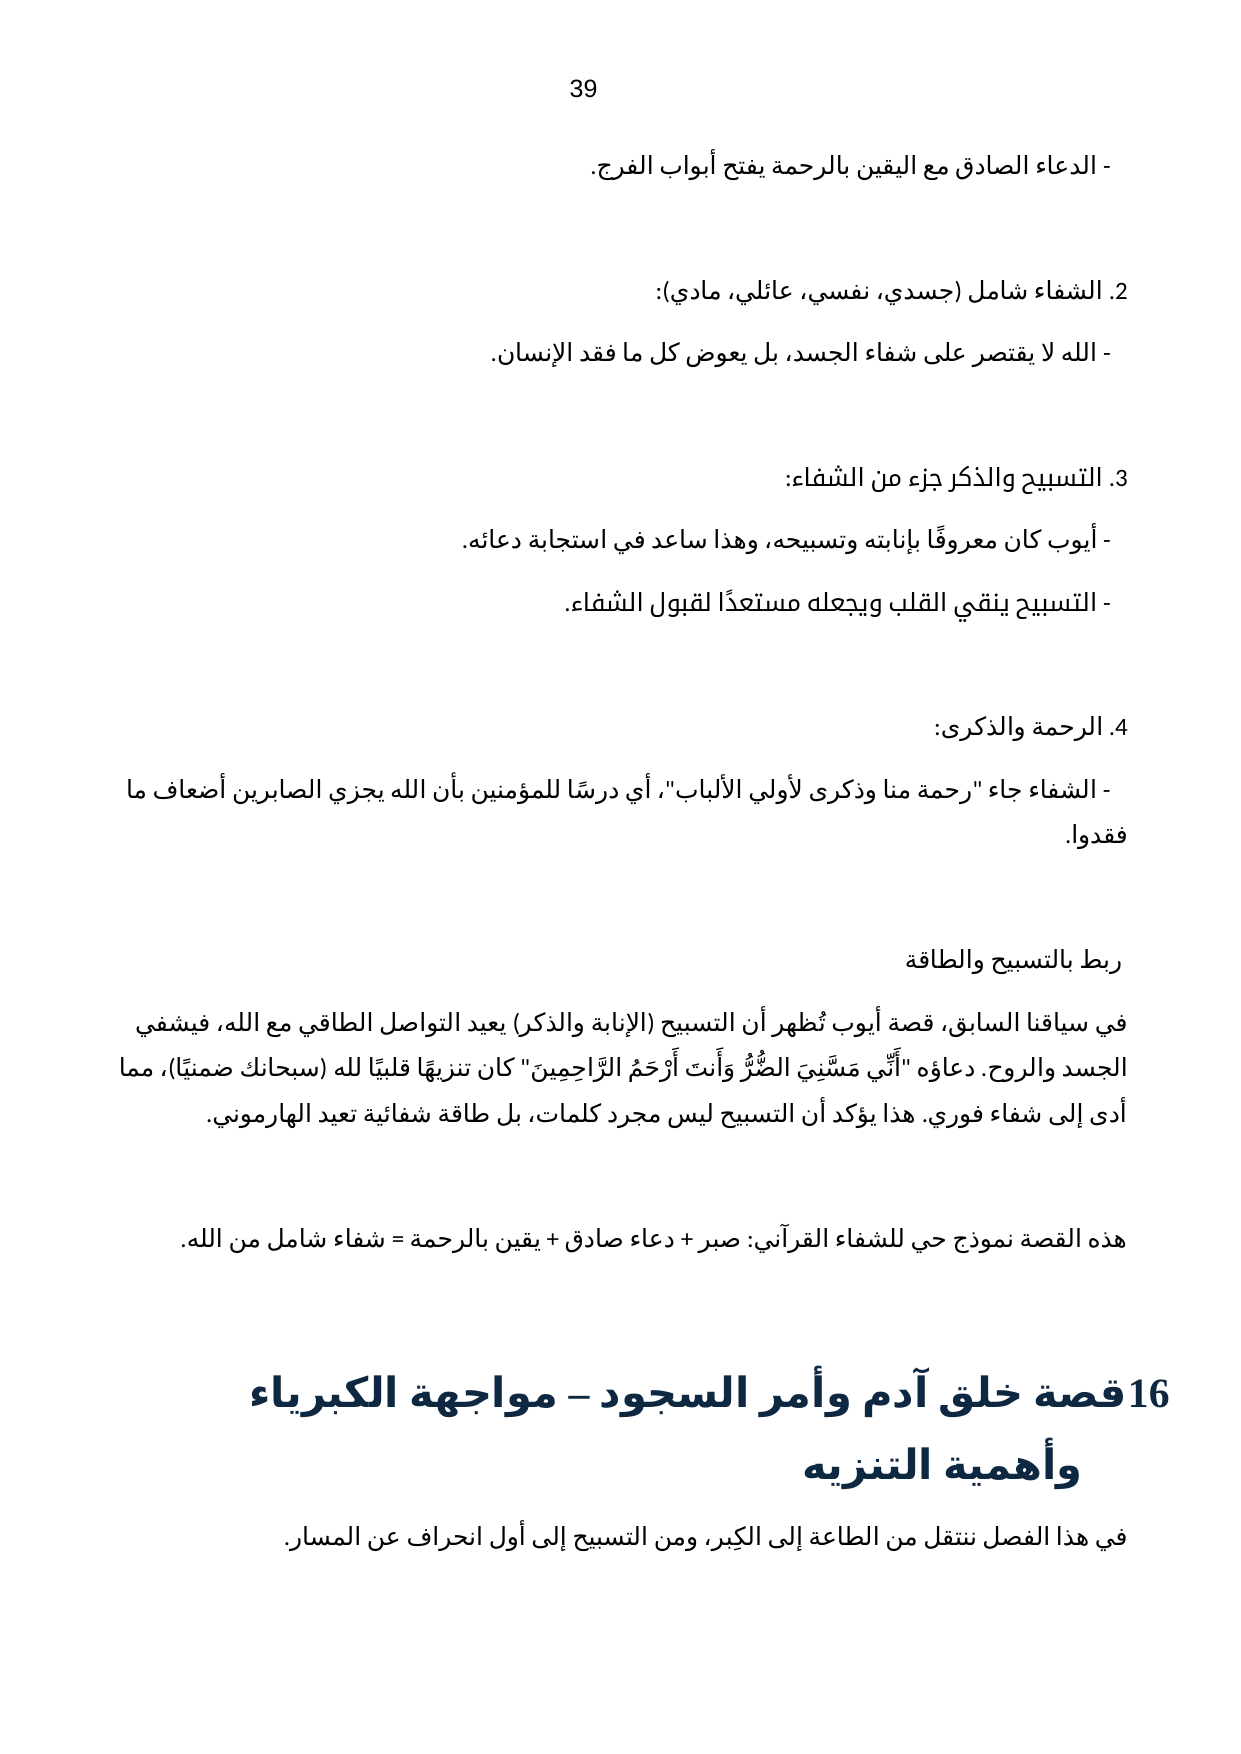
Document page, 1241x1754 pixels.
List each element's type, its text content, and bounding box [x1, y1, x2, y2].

text - أيوب كان معروفًا بإنابته وتسبيحه، وهذا ساعد في استجابة دعائه. [112, 524, 1128, 555]
text ربط بالتسبيح والطاقة [112, 944, 1128, 975]
text - التسبيح ينقي القلب ويجعله مستعدًا لقبول الشفاء. [112, 587, 1128, 617]
text في سياقنا السابق، قصة أيوب تُظهر أن التسبيح (الإنابة والذكر) يعيد التواصل الطاقي مع الله، فيشفي الجسد والروح. دعاؤه "أَنِّي مَسَّنِيَ الضُّرُّ وَأَنتَ أَرْحَمُ الرَّاحِمِينَ" كان تنزيهًا قلبيًا لله (سبحانك ضمنيًا)، مما أدى إلى شفاء فوري. هذا يؤكد أن التسبيح ليس مجرد كلمات، بل طاقة شفائية تعيد الهارموني. [112, 1007, 1128, 1129]
text 2. الشفاء شامل (جسدي، نفسي، عائلي، مادي): [112, 275, 1128, 305]
text في هذا الفصل ننتقل من الطاعة إلى الكِبر، ومن التسبيح إلى أول انحراف عن المسار. [112, 1521, 1128, 1551]
text 4. الرحمة والذكرى: [112, 712, 1128, 742]
text - الله لا يقتصر على شفاء الجسد، بل يعوض كل ما فقد الإنسان. [112, 337, 1128, 368]
text هذه القصة نموذج حي للشفاء القرآني: صبر + دعاء صادق + يقين بالرحمة = شفاء شامل من الله. [112, 1223, 1128, 1254]
subtitle قصة خلق آدم وأمر السجود – مواجهة الكبرياء وأهمية التنزيه [112, 1369, 1128, 1488]
text - الدعاء الصادق مع اليقين بالرحمة يفتح أبواب الفرج. [112, 150, 1128, 181]
text - الشفاء جاء "رحمة منا وذكرى لأولي الألباب"، أي درسًا للمؤمنين بأن الله يجزي الصابرين أضعاف ما فقدوا. [112, 774, 1128, 850]
text 3. التسبيح والذكر جزء من الشفاء: [112, 462, 1128, 492]
